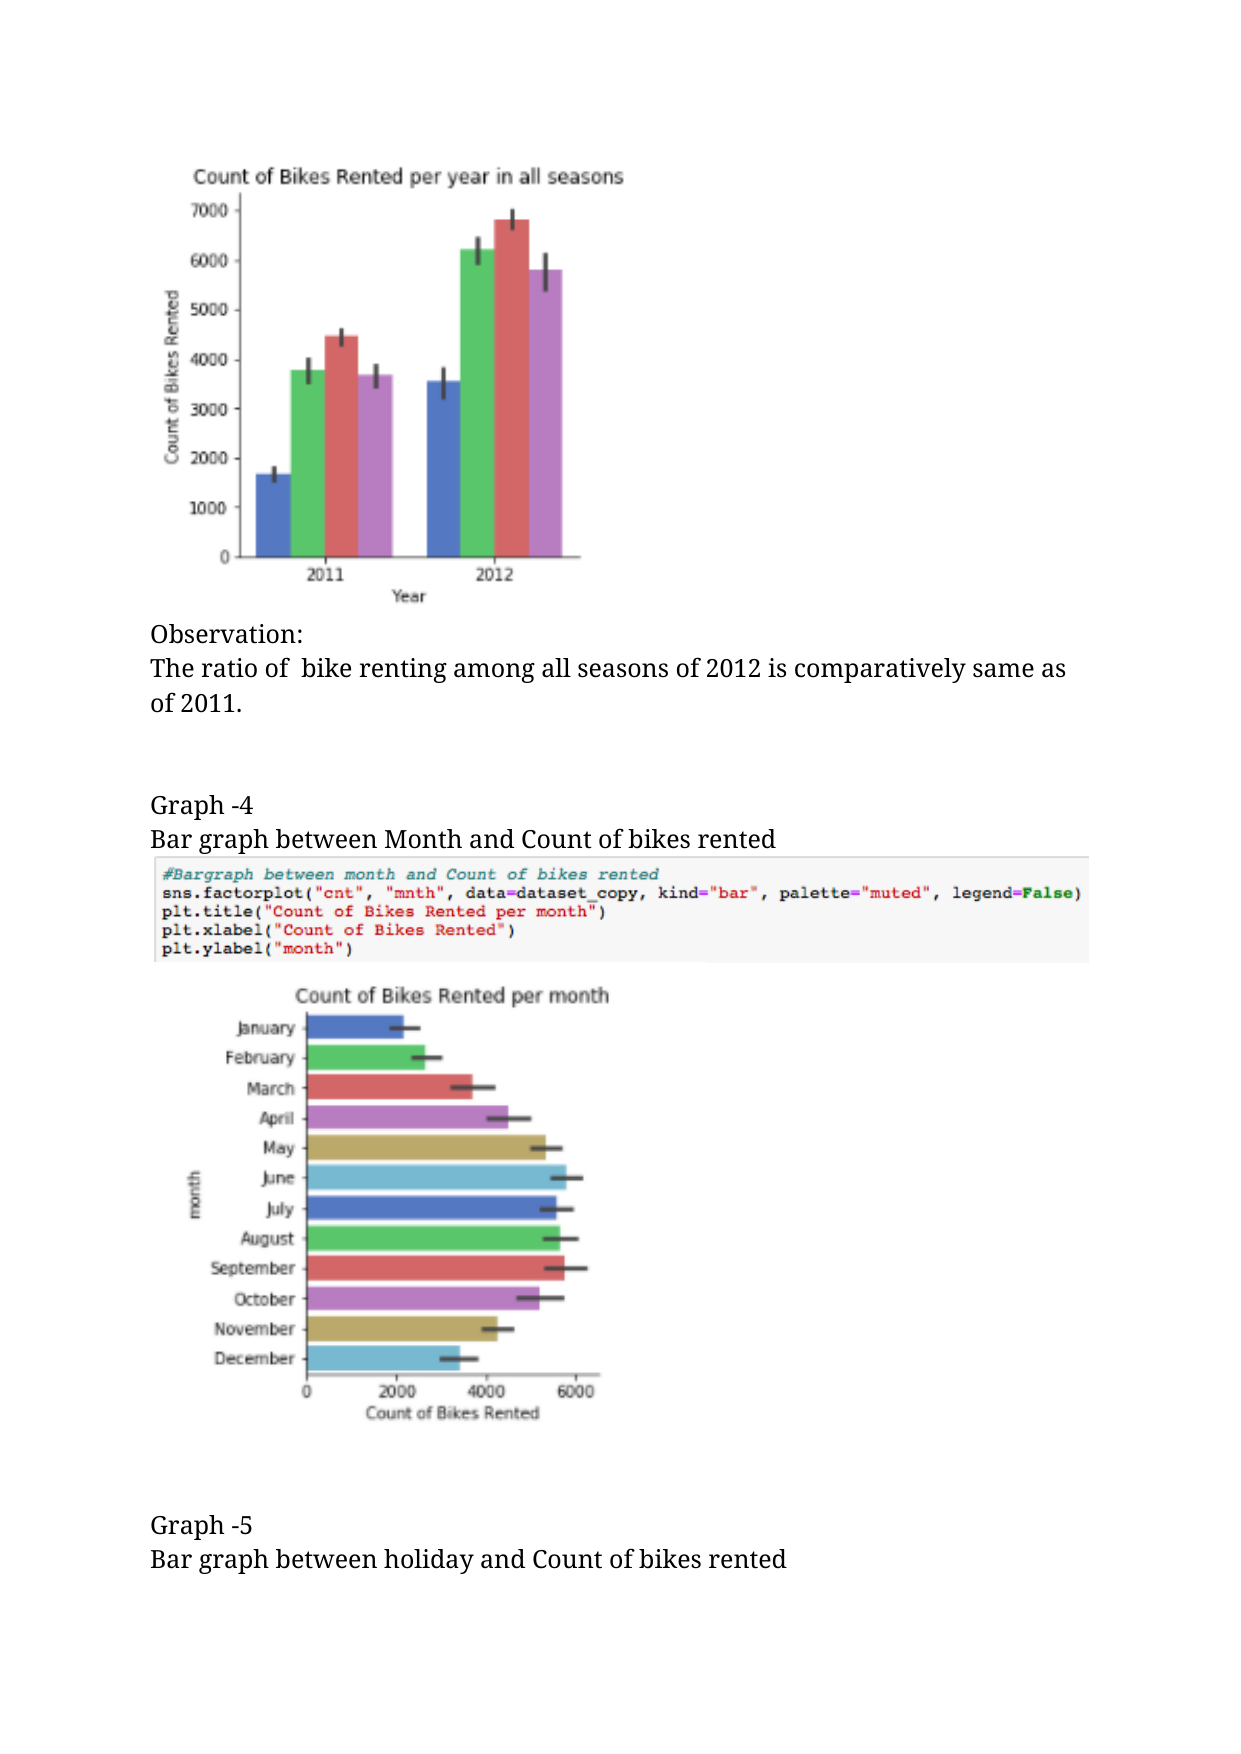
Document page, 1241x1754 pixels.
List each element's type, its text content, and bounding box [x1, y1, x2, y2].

text Graph -5 [150, 1508, 1090, 1542]
text Observation: [150, 617, 1090, 651]
text Bar graph between holiday and Count of bikes rented [150, 1542, 1090, 1576]
text Graph -4 [150, 787, 1090, 821]
picture [150, 150, 657, 617]
picture [150, 855, 1089, 1440]
text Bar graph between Month and Count of bikes rented [150, 821, 1090, 856]
text The ratio of bike renting among all seasons of 2012 is comparatively same as of 2011. [150, 651, 1090, 719]
